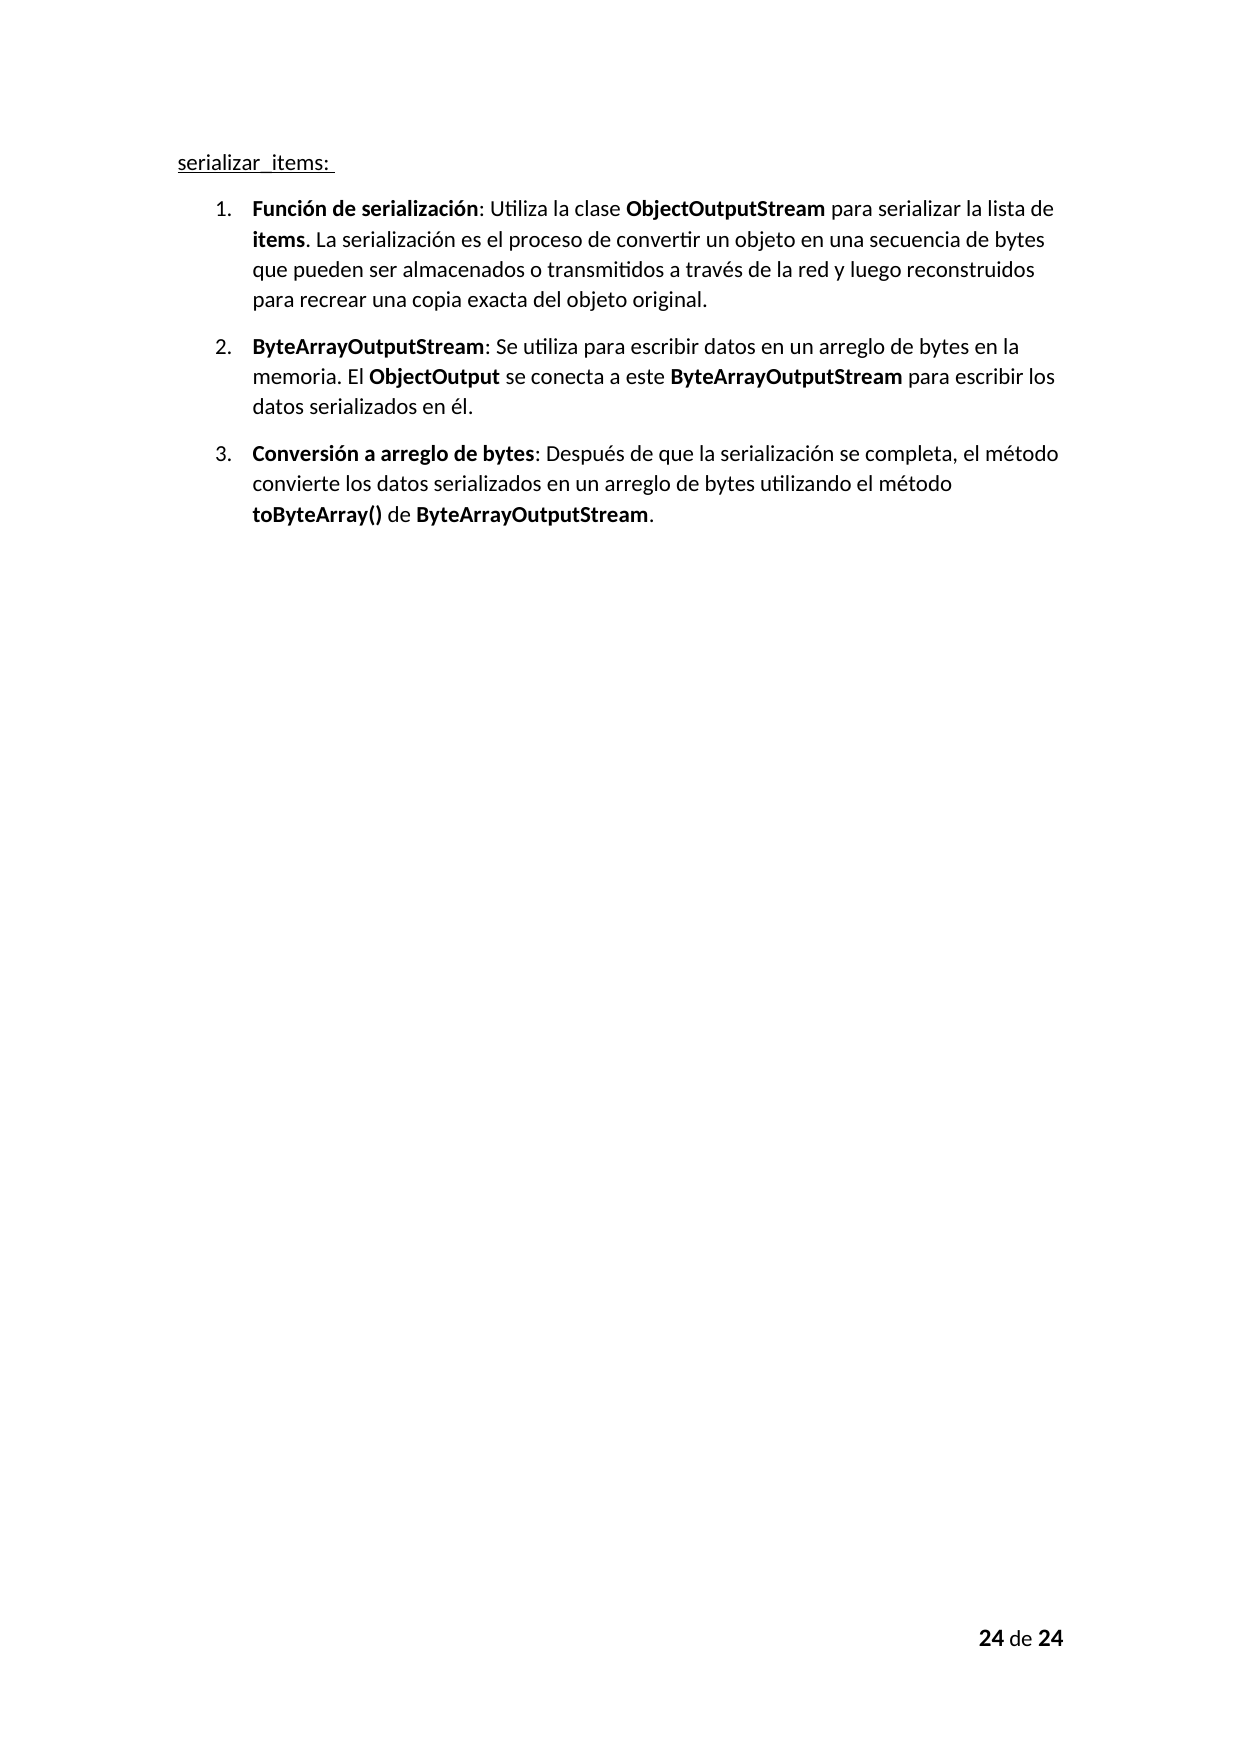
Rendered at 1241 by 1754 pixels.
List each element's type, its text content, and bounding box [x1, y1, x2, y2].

text serializar_items: [177, 148, 1063, 176]
list Conversión a arreglo de bytes: Después de que la serialización se completa, el método convierte los datos serializados en un arreglo de bytes utilizando el método toByteArray() de ByteArrayOutputStream. [215, 439, 1063, 528]
list ByteArrayOutputStream: Se utiliza para escribir datos en un arreglo de bytes en la memoria. El ObjectOutput se conecta a este ByteArrayOutputStream para escribir los datos serializados en él. [215, 332, 1063, 420]
list Función de serialización: Utiliza la clase ObjectOutputStream para serializar la lista de items. La serialización es el proceso de convertir un objeto en una secuencia de bytes que pueden ser almacenados o transmitidos a través de la red y luego reconstruidos para recrear una copia exacta del objeto original. [215, 194, 1063, 313]
